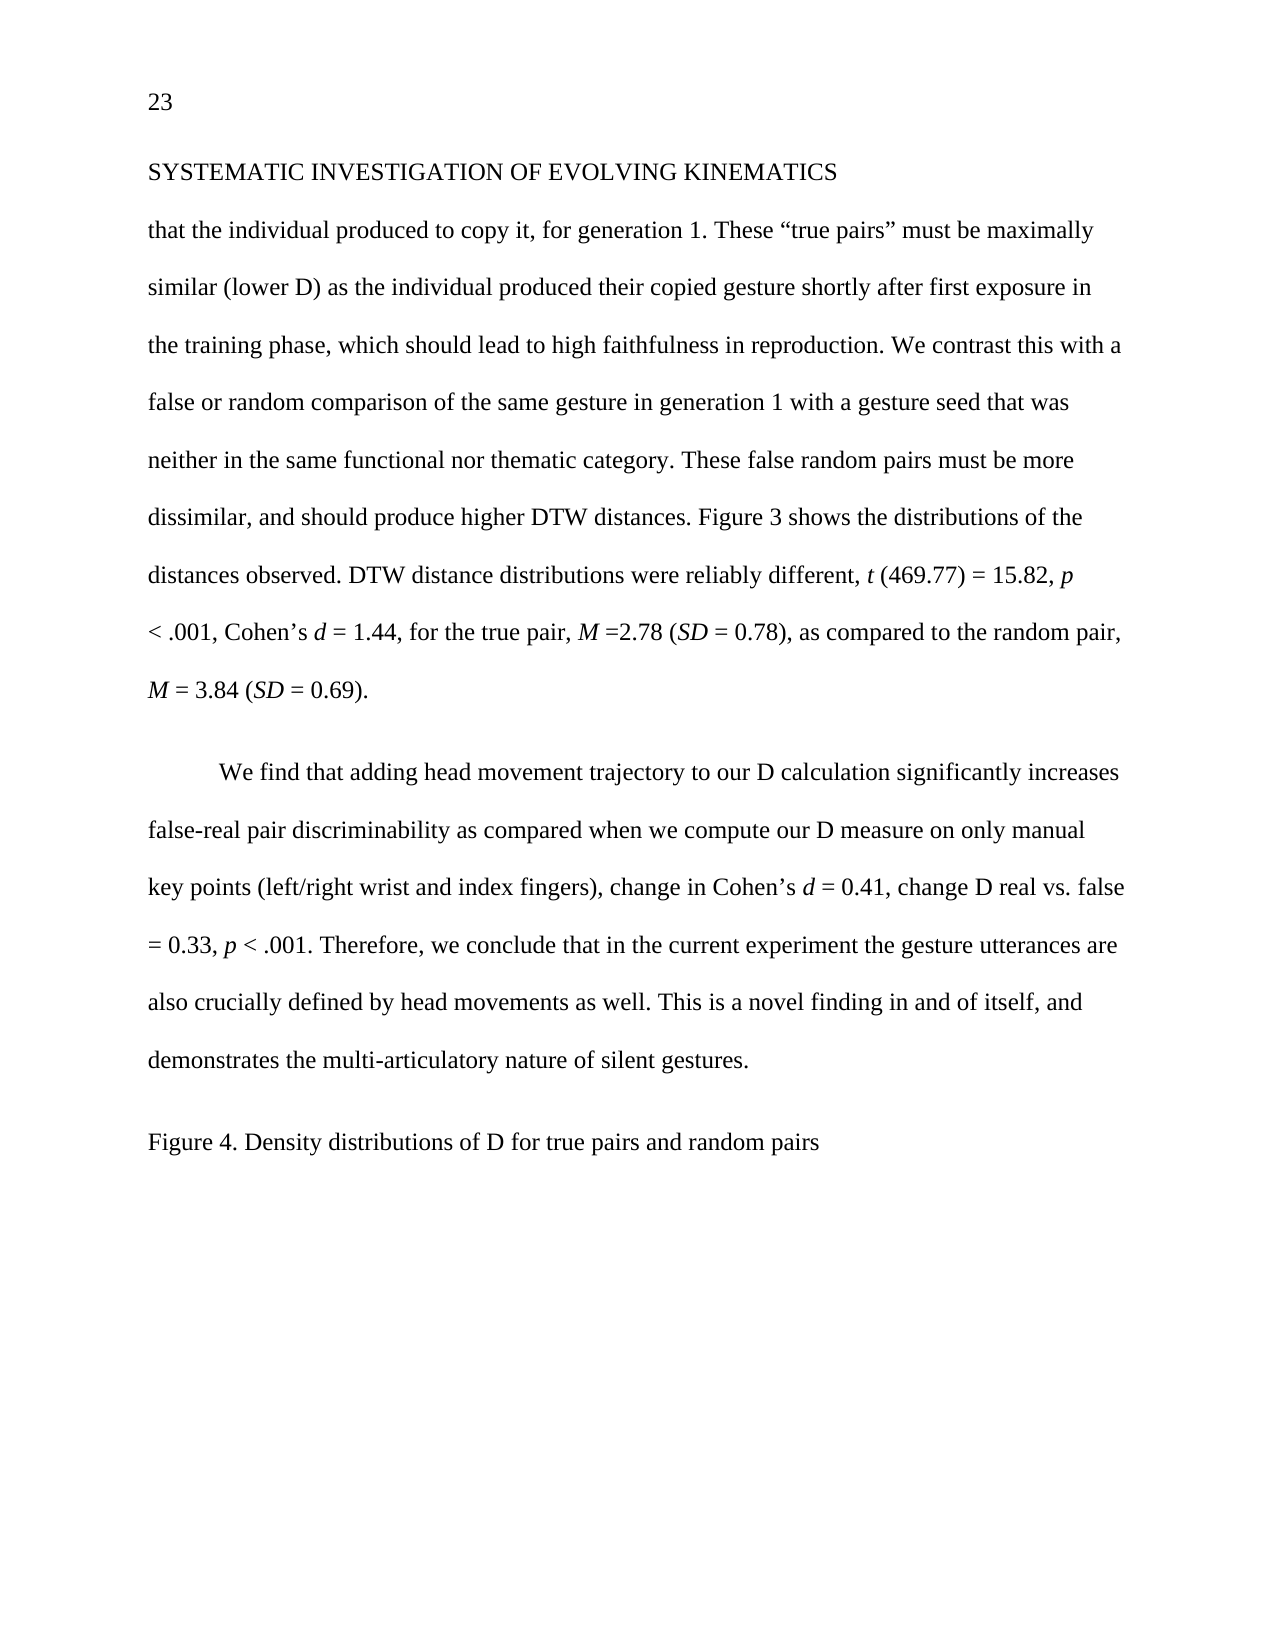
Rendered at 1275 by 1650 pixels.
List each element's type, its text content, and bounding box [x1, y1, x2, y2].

text We find that adding head movement trajectory to our D calculation significantly increases false-real pair discriminability as compared when we compute our D measure on only manual key points (left/right wrist and index fingers), change in Cohen’s d = 0.41, change D real vs. false = 0.33, p < .001. Therefore, we conclude that in the current experiment the gesture utterances are also crucially defined by head movements as well. This is a novel finding in and of itself, and demonstrates the multi-articulatory nature of silent gestures. [148, 757, 1127, 1074]
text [148, 215, 1127, 704]
text Figure 4. Density distributions of D for true pairs and random pairs [148, 1127, 1127, 1156]
